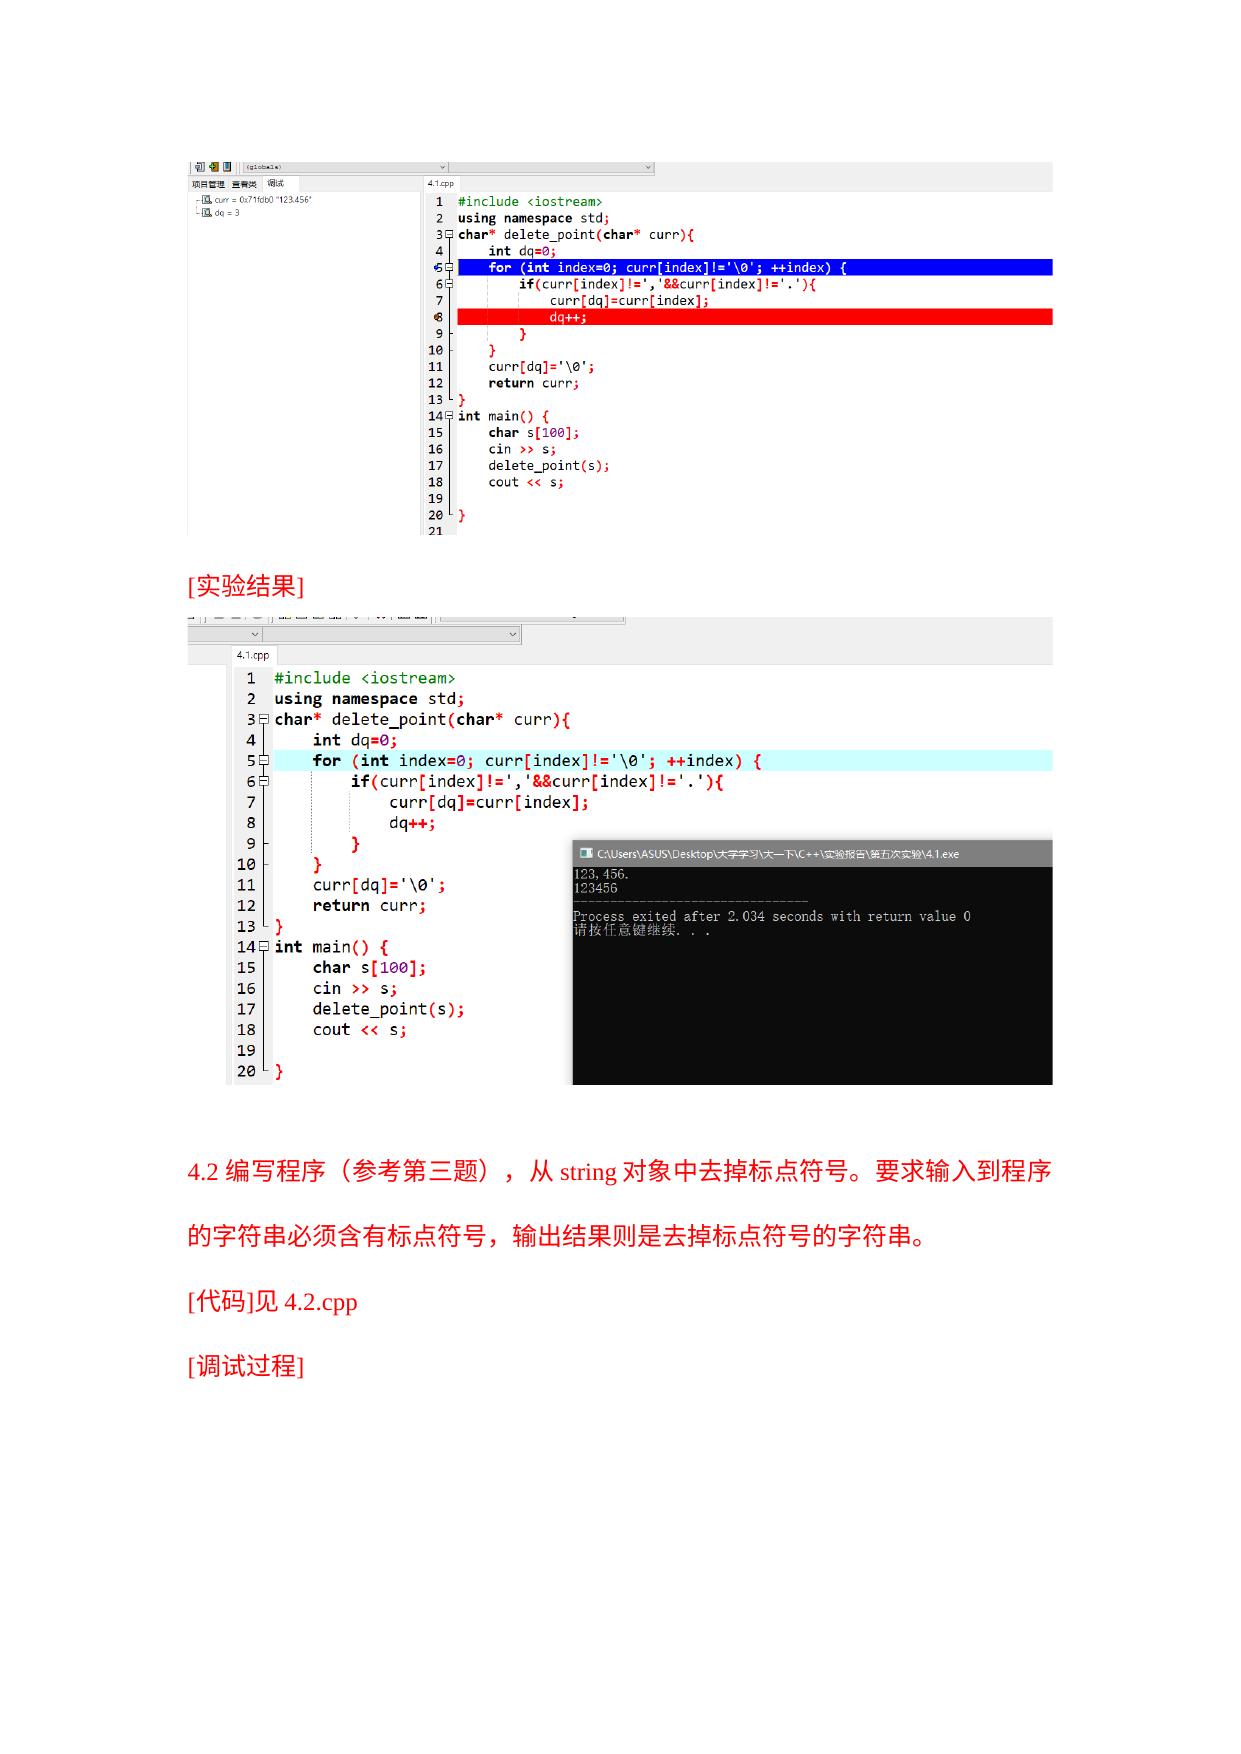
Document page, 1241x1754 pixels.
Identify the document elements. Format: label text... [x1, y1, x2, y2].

picture [187, 617, 1053, 1085]
picture [187, 162, 1053, 535]
text [代码]见4.2.cpp [187, 1267, 1053, 1332]
text 4.2 编写程序（参考第三题），从string对象中去掉标点符号。要求输入到程序的字符串必须含有标点符号，输出结果则是去掉标点符号的字符串。 [187, 1137, 1053, 1267]
text [调试过程] [187, 1332, 1053, 1397]
text [实验结果] [187, 552, 1053, 617]
